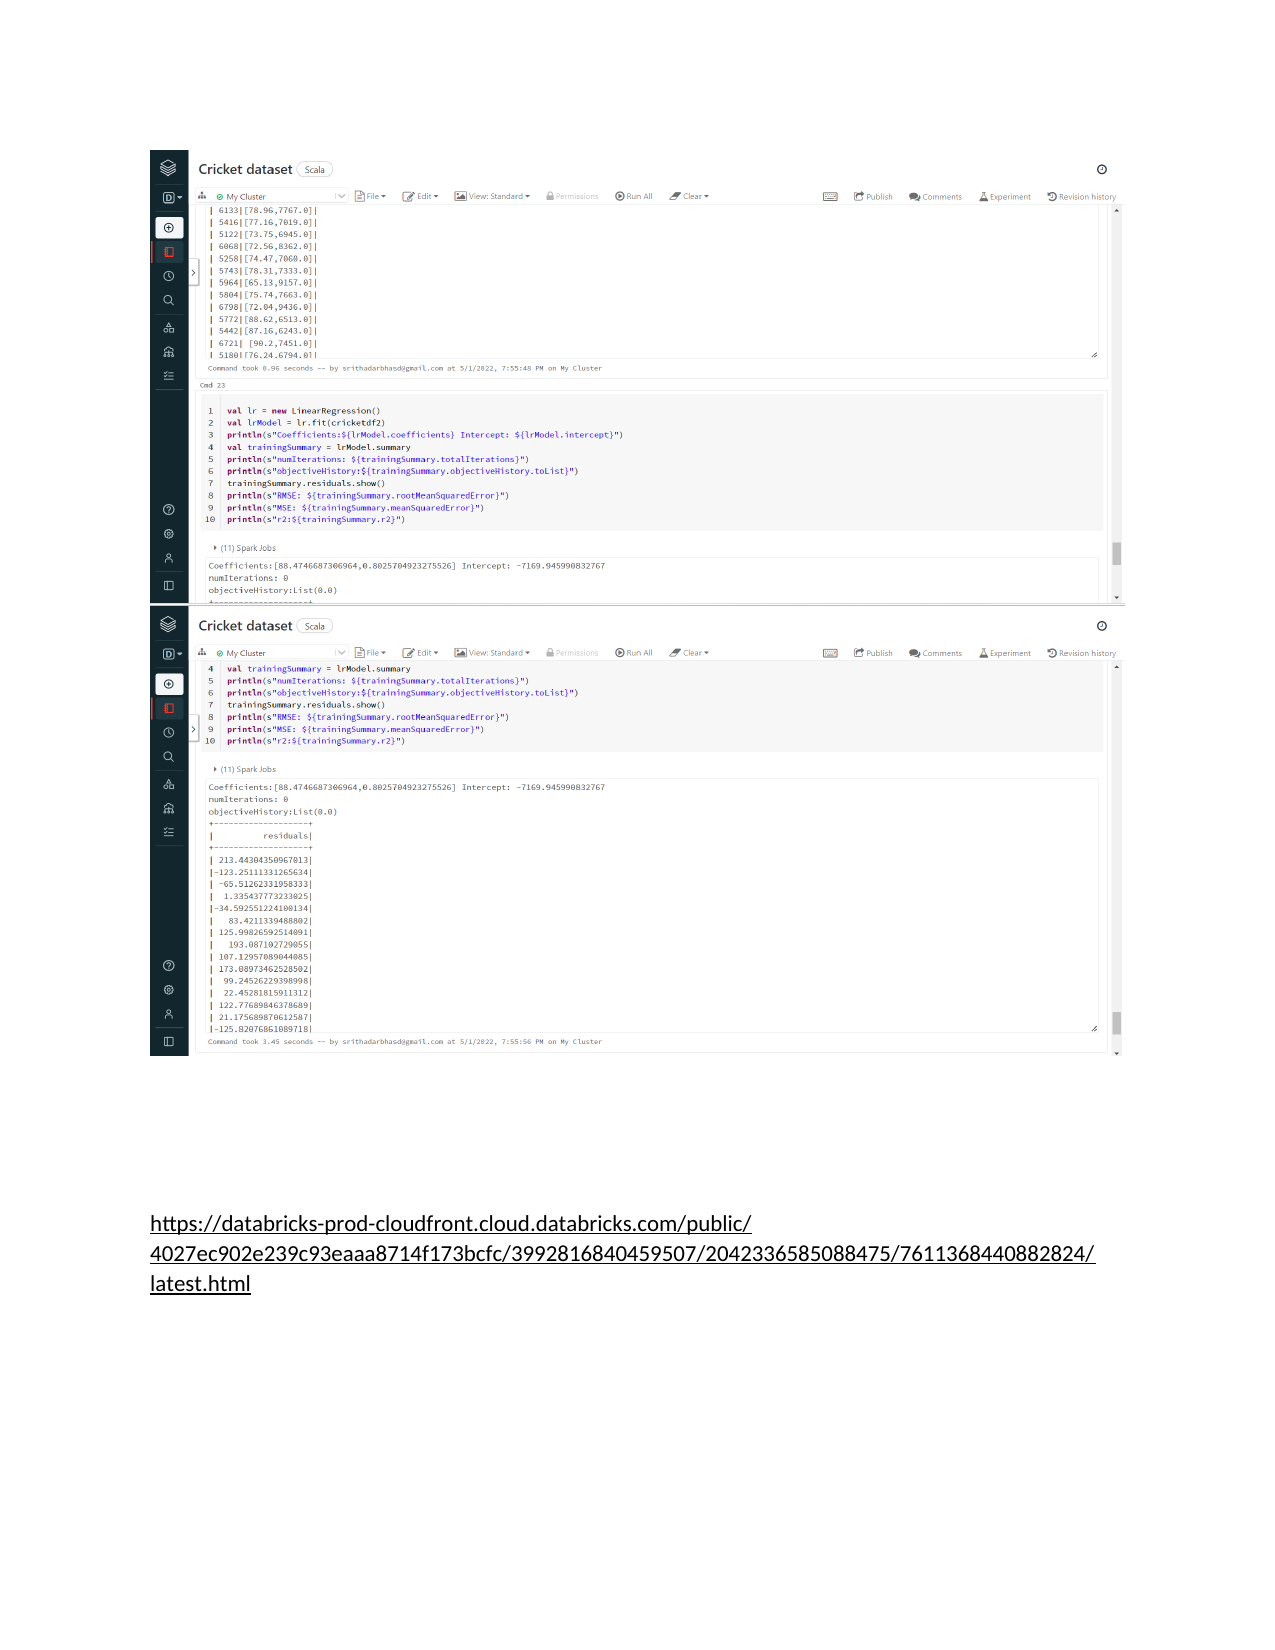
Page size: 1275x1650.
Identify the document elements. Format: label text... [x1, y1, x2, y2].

text https://databricks-prod-cloudfront.cloud.databricks.com/public/4027ec902e239c93eaaa8714f173bcfc/3992816840459507/2042336585088475/7611368440882824/latest.html [150, 1209, 1125, 1297]
picture [150, 605, 1125, 1056]
picture [150, 150, 1125, 604]
